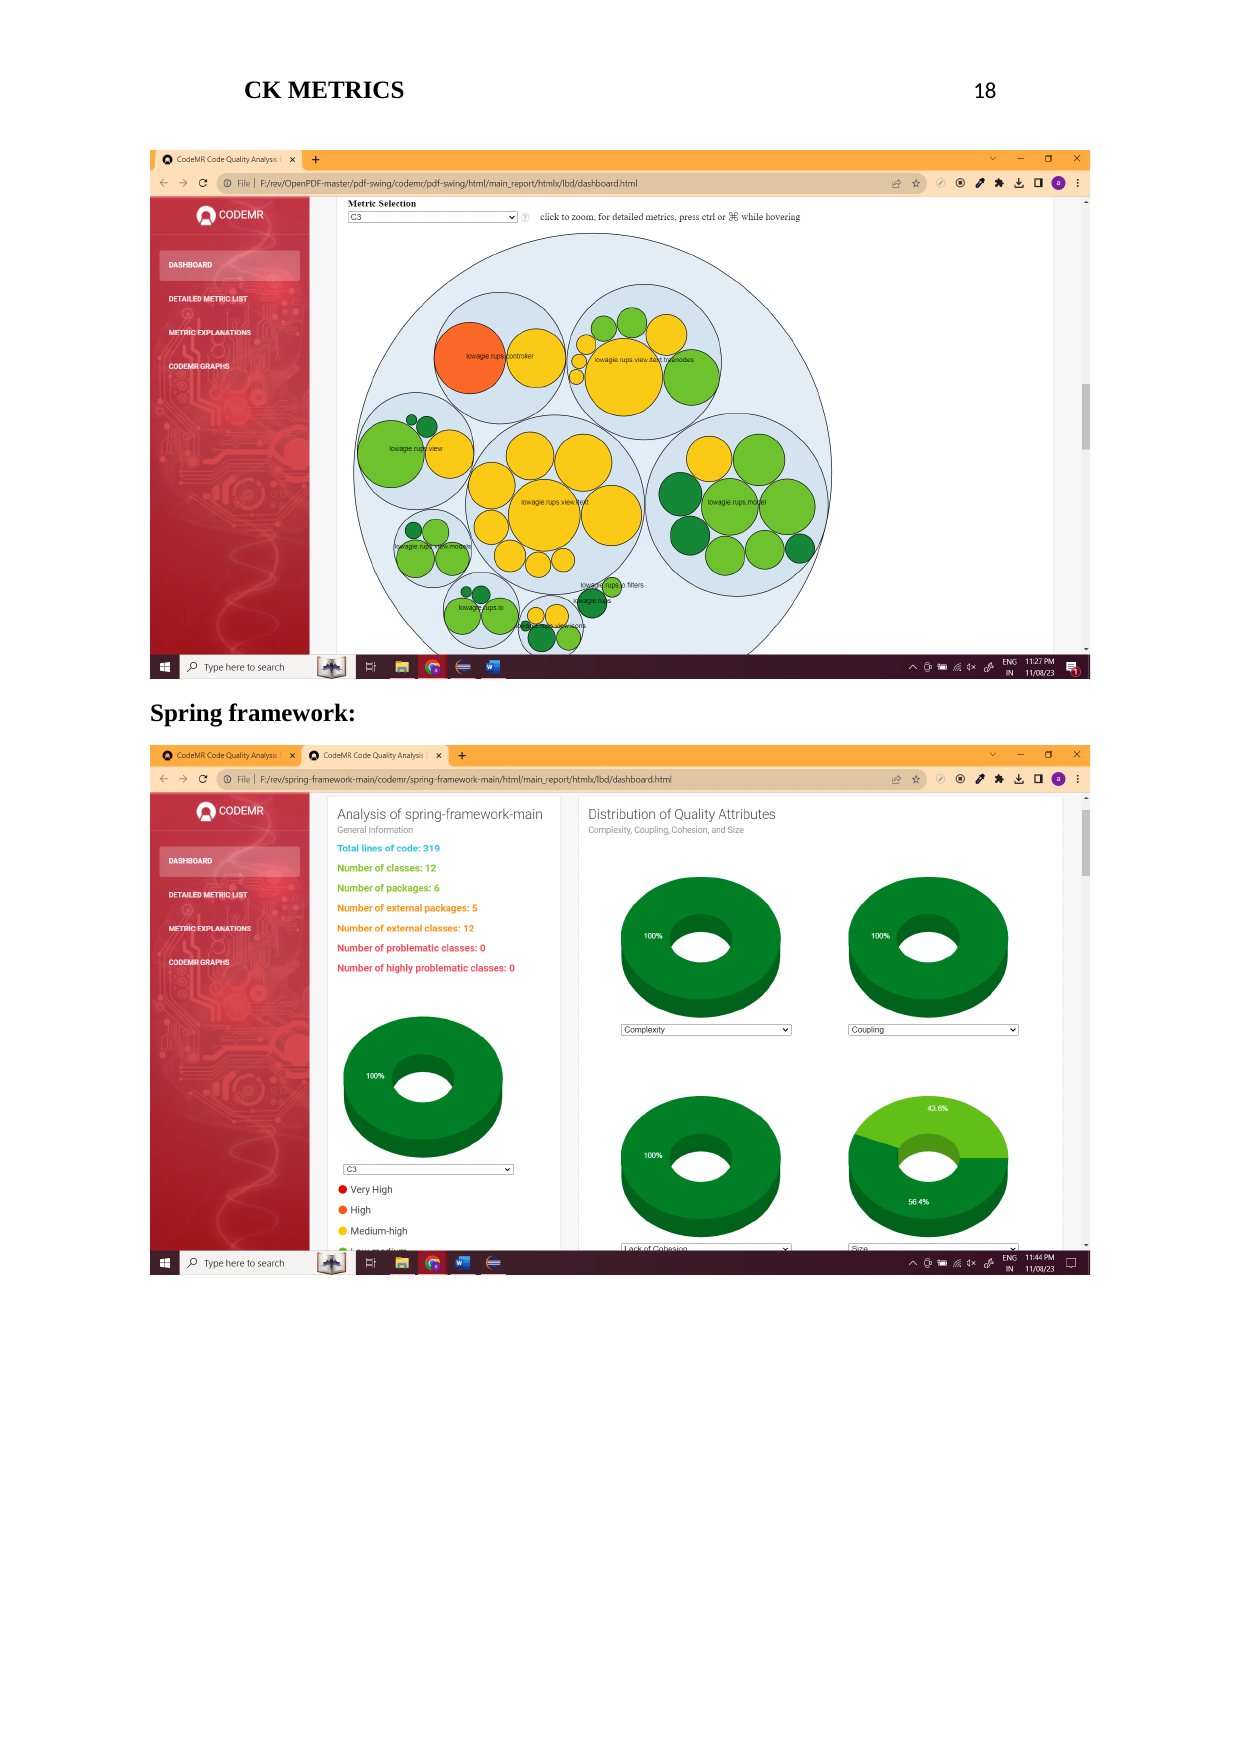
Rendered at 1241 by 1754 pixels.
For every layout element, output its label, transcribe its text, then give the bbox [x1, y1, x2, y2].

text Spring framework: [150, 698, 1090, 726]
picture [150, 745, 1091, 1275]
picture [150, 150, 1091, 679]
